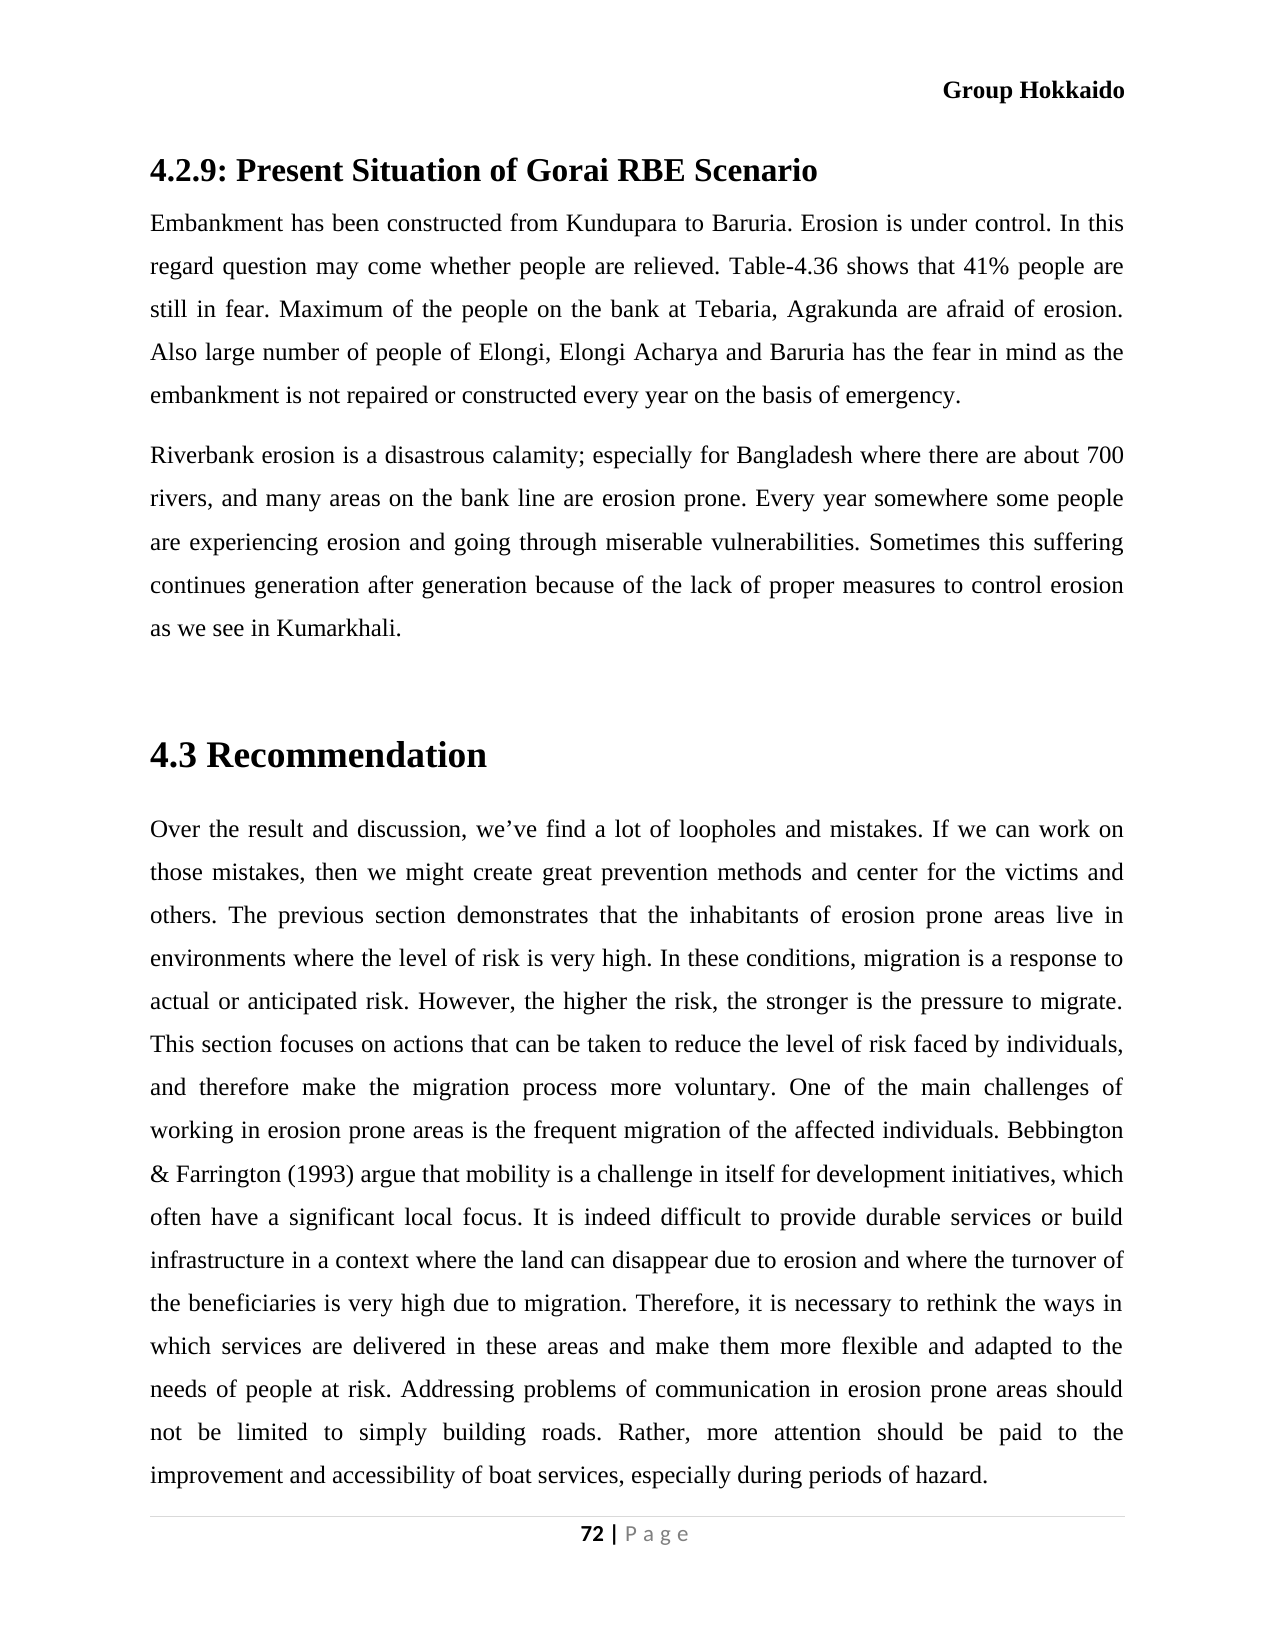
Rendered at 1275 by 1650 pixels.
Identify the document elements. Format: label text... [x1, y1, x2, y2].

text 4.2.9: Present Situation of Gorai RBE Scenario [150, 150, 1125, 188]
text 4.3 Recommendation [150, 732, 1125, 776]
text Over the result and discussion, we’ve find a lot of loopholes and mistakes. If we can work on those mistakes, then we might create great prevention methods and center for the victims and others. The previous section demonstrates that the inhabitants of erosion prone areas live in environments where the level of risk is very high. In these conditions, migration is a response to actual or anticipated risk. However, the higher the risk, the stronger is the pressure to migrate. This section focuses on actions that can be taken to reduce the level of risk faced by individuals, and therefore make the migration process more voluntary. One of the main challenges of working in erosion prone areas is the frequent migration of the affected individuals. Bebbington & Farrington (1993) argue that mobility is a challenge in itself for development initiatives, which often have a significant local focus. It is indeed difficult to provide durable services or build infrastructure in a context where the land can disappear due to erosion and where the turnover of the beneficiaries is very high due to migration. Therefore, it is necessary to rethink the ways in which services are delivered in these areas and make them more flexible and adapted to the needs of people at risk. Addressing problems of communication in erosion prone areas should not be limited to simply building roads. Rather, more attention should be paid to the improvement and accessibility of boat services, especially during periods of hazard. [150, 814, 1125, 1489]
text Embankment has been constructed from Kundupara to Baruria. Erosion is under control. In this regard question may come whether people are relieved. Table-4.36 shows that 41% people are still in fear. Maximum of the people on the bank at Tebaria, Agrakunda are afraid of erosion. Also large number of people of Elongi, Elongi Acharya and Baruria has the fear in mind as the embankment is not repaired or constructed every year on the basis of emergency. [150, 208, 1125, 409]
text Riverbank erosion is a disastrous calamity; especially for Bangladesh where there are about 700 rivers, and many areas on the bank line are erosion prone. Every year somewhere some people are experiencing erosion and going through miserable vulnerabilities. Sometimes this suffering continues generation after generation because of the lack of proper measures to control erosion as we see in Kumarkhali. [150, 440, 1125, 642]
